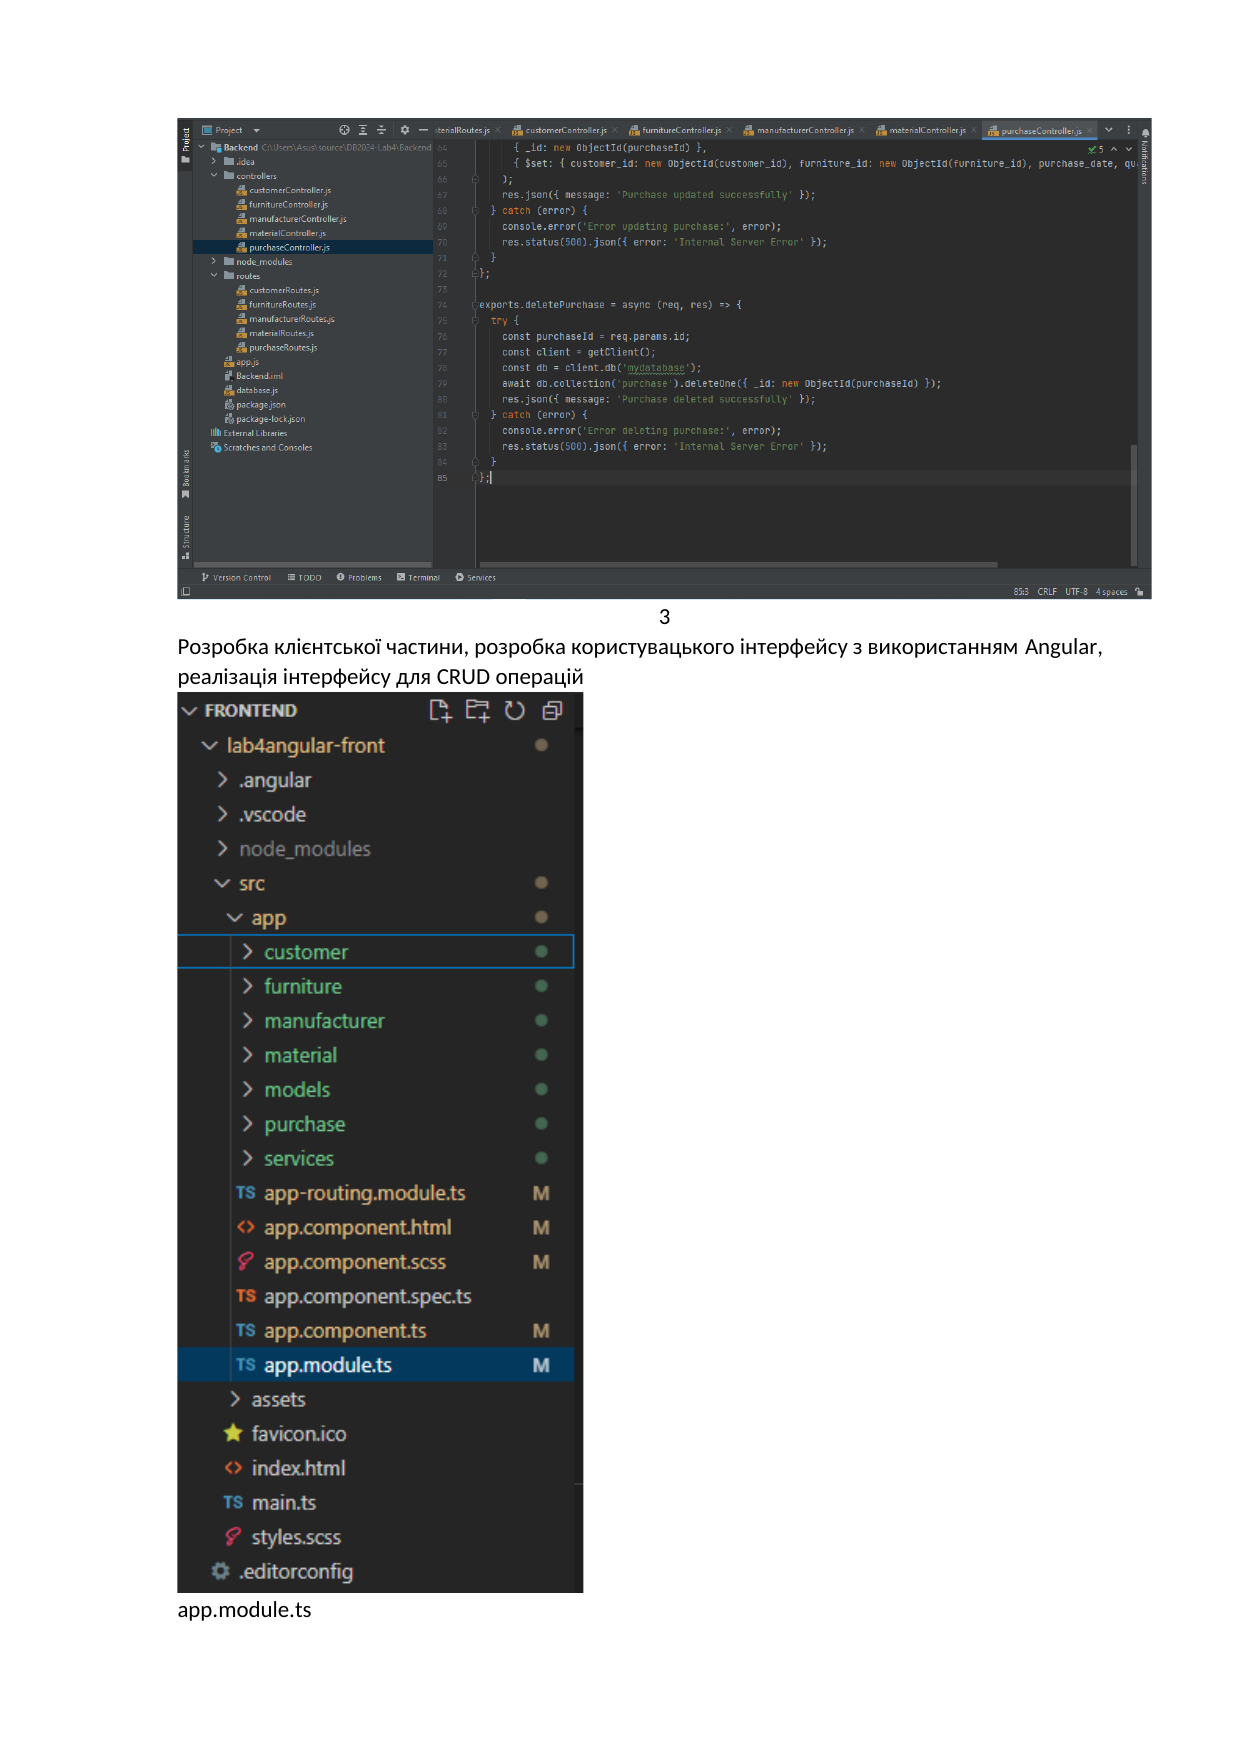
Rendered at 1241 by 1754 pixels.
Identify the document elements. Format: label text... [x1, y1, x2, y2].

text Розробка клієнтської частини, розробка користувацького інтерфейсу з використанням Angular, реалізація інтерфейсу для CRUD операцій [177, 632, 1152, 690]
text 3 [177, 602, 1152, 630]
text app.module.ts [177, 1595, 1152, 1623]
picture [177, 692, 584, 1593]
picture [177, 118, 1152, 600]
